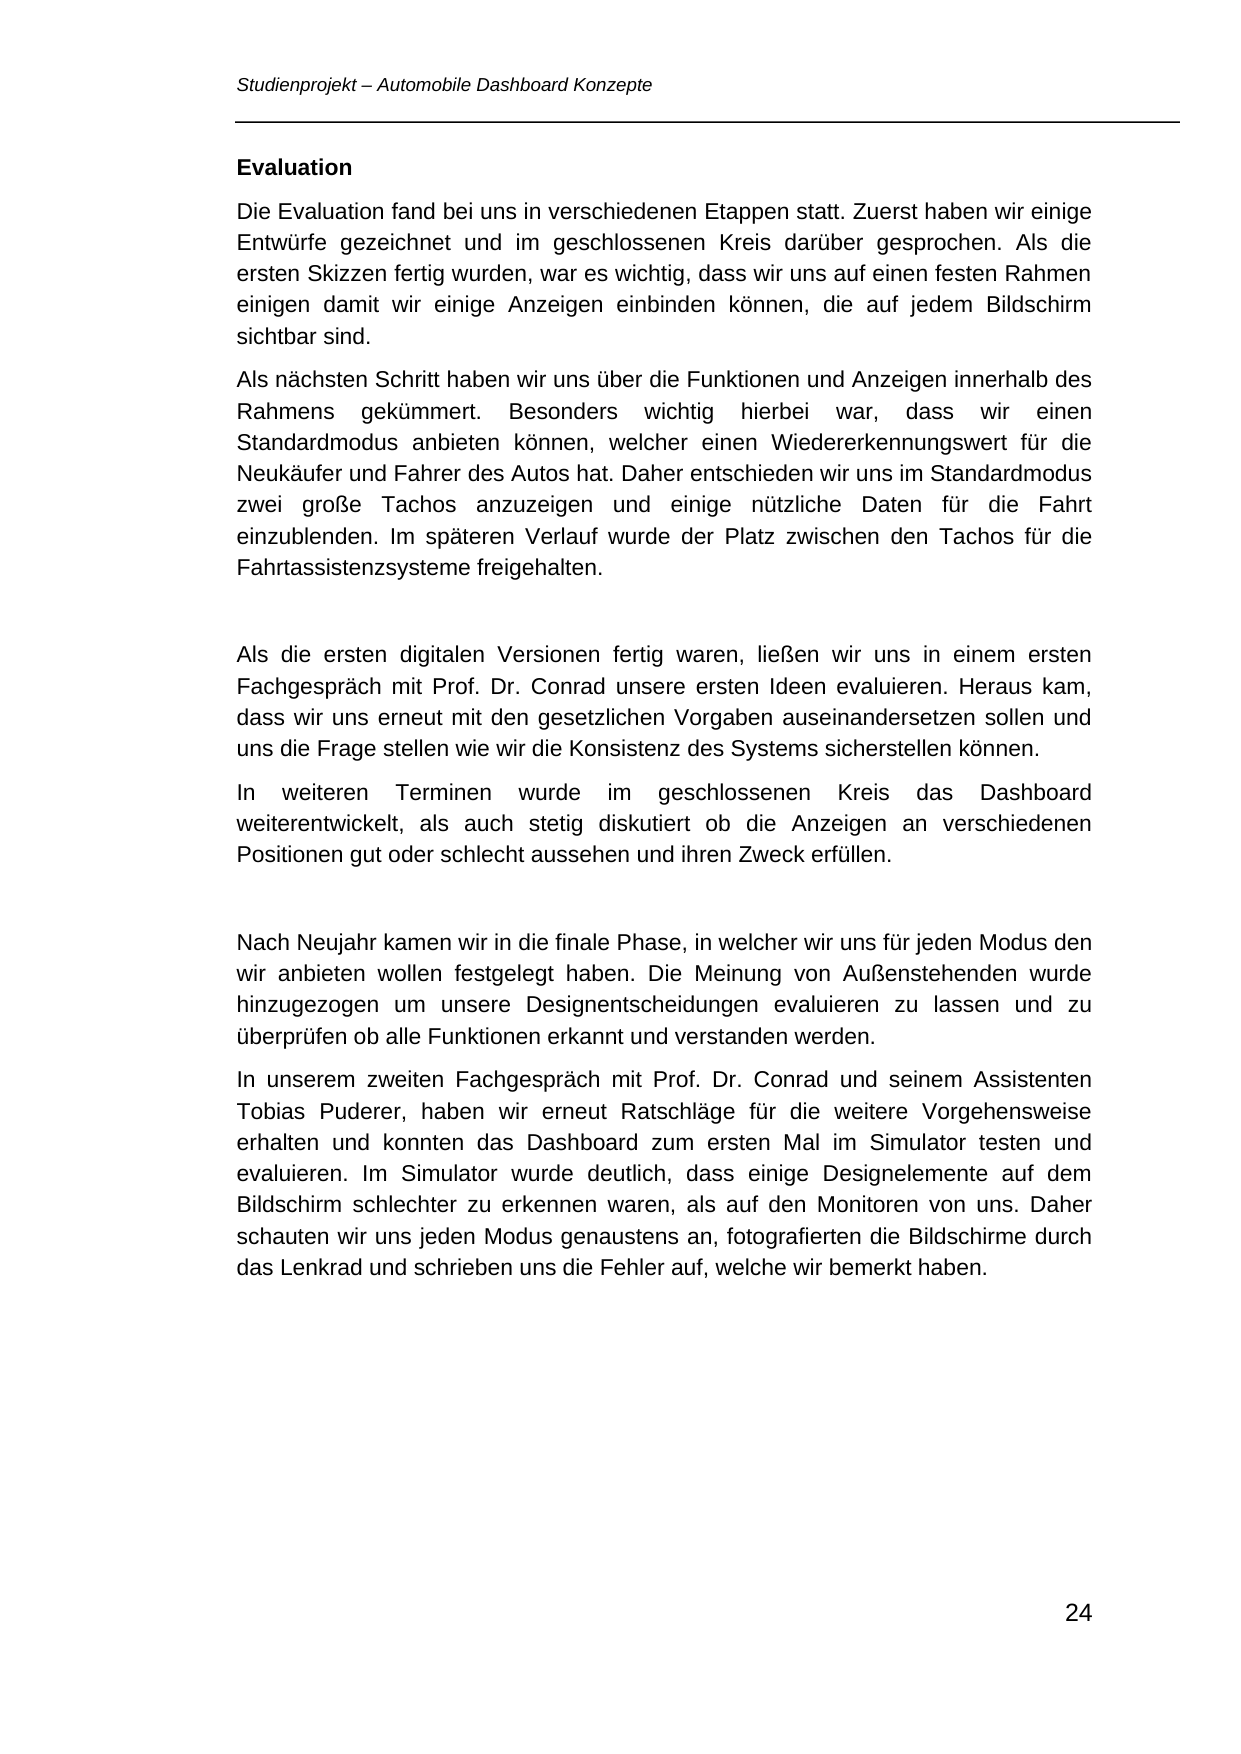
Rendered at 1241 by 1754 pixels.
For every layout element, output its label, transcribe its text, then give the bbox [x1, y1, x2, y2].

text In unserem zweiten Fachgespräch mit Prof. Dr. Conrad und seinem Assistenten Tobias Puderer, haben wir erneut Ratschläge für die weitere Vorgehensweise erhalten und konnten das Dashboard zum ersten Mal im Simulator testen und evaluieren. Im Simulator wurde deutlich, dass einige Designelemente auf dem Bildschirm schlechter zu erkennen waren, als auf den Monitoren von uns. Daher schauten wir uns jeden Modus genaustens an, fotografierten die Bildschirme durch das Lenkrad und schrieben uns die Fehler auf, welche wir bemerkt haben. [236, 1062, 1092, 1280]
text Die Evaluation fand bei uns in verschiedenen Etappen statt. Zuerst haben wir einige Entwürfe gezeichnet und im geschlossenen Kreis darüber gesprochen. Als die ersten Skizzen fertig wurden, war es wichtig, dass wir uns auf einen festen Rahmen einigen damit wir einige Anzeigen einbinden können, die auf jedem Bildschirm sichtbar sind. [236, 193, 1092, 349]
text In weiteren Terminen wurde im geschlossenen Kreis das Dashboard weiterentwickelt, als auch stetig diskutiert ob die Anzeigen an verschiedenen Positionen gut oder schlecht aussehen und ihren Zweck erfüllen. [236, 774, 1092, 868]
text Als die ersten digitalen Versionen fertig waren, ließen wir uns in einem ersten Fachgespräch mit Prof. Dr. Conrad unsere ersten Ideen evaluieren. Heraus kam, dass wir uns erneut mit den gesetzlichen Vorgaben auseinandersetzen sollen und uns die Frage stellen wie wir die Konsistenz des Systems sicherstellen können. [236, 637, 1092, 762]
text Als nächsten Schritt haben wir uns über die Funktionen und Anzeigen innerhalb des Rahmens gekümmert. Besonders wichtig hierbei war, dass wir einen Standardmodus anbieten können, welcher einen Wiedererkennungswert für die Neukäufer und Fahrer des Autos hat. Daher entschieden wir uns im Standardmodus zwei große Tachos anzuzeigen und einige nützliche Daten für die Fahrt einzublenden. Im späteren Verlauf wurde der Platz zwischen den Tachos für die Fahrtassistenzsysteme freigehalten. [236, 362, 1092, 580]
subtitle Evaluation [236, 149, 1092, 180]
text Nach Neujahr kamen wir in die finale Phase, in welcher wir uns für jeden Modus den wir anbieten wollen festgelegt haben. Die Meinung von Außenstehenden wurde hinzugezogen um unsere Designentscheidungen evaluieren zu lassen und zu überprüfen ob alle Funktionen erkannt und verstanden werden. [236, 924, 1092, 1049]
